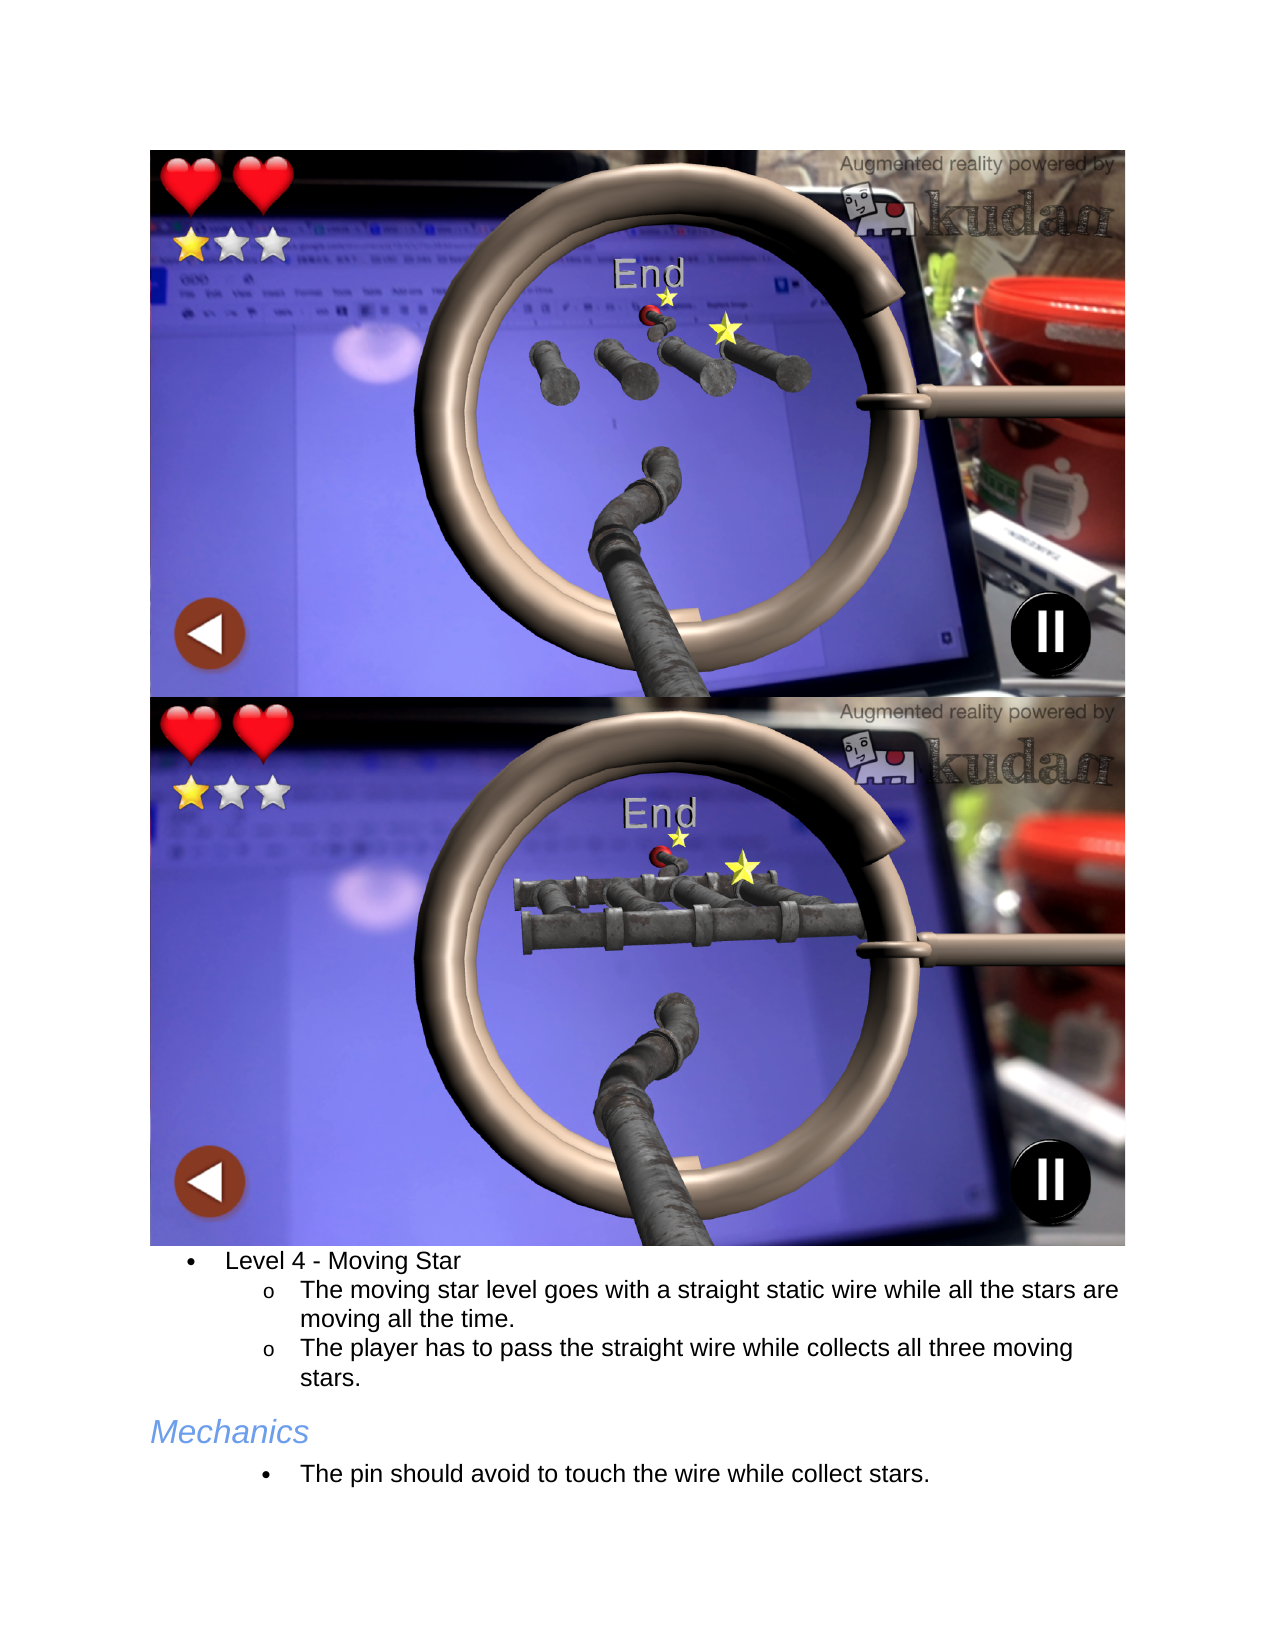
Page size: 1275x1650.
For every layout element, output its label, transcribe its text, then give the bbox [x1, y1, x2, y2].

list Level 4 - Moving Star [187, 1246, 1125, 1274]
list The moving star level goes with a straight static wire while all the stars are moving all the time. [262, 1274, 1125, 1333]
list The player has to pass the straight wire while collects all three moving stars. [262, 1333, 1125, 1391]
list The pin should avoid to touch the wire while collect stars. [262, 1459, 1125, 1488]
picture [150, 150, 1125, 1246]
text Mechanics [150, 1412, 1125, 1451]
